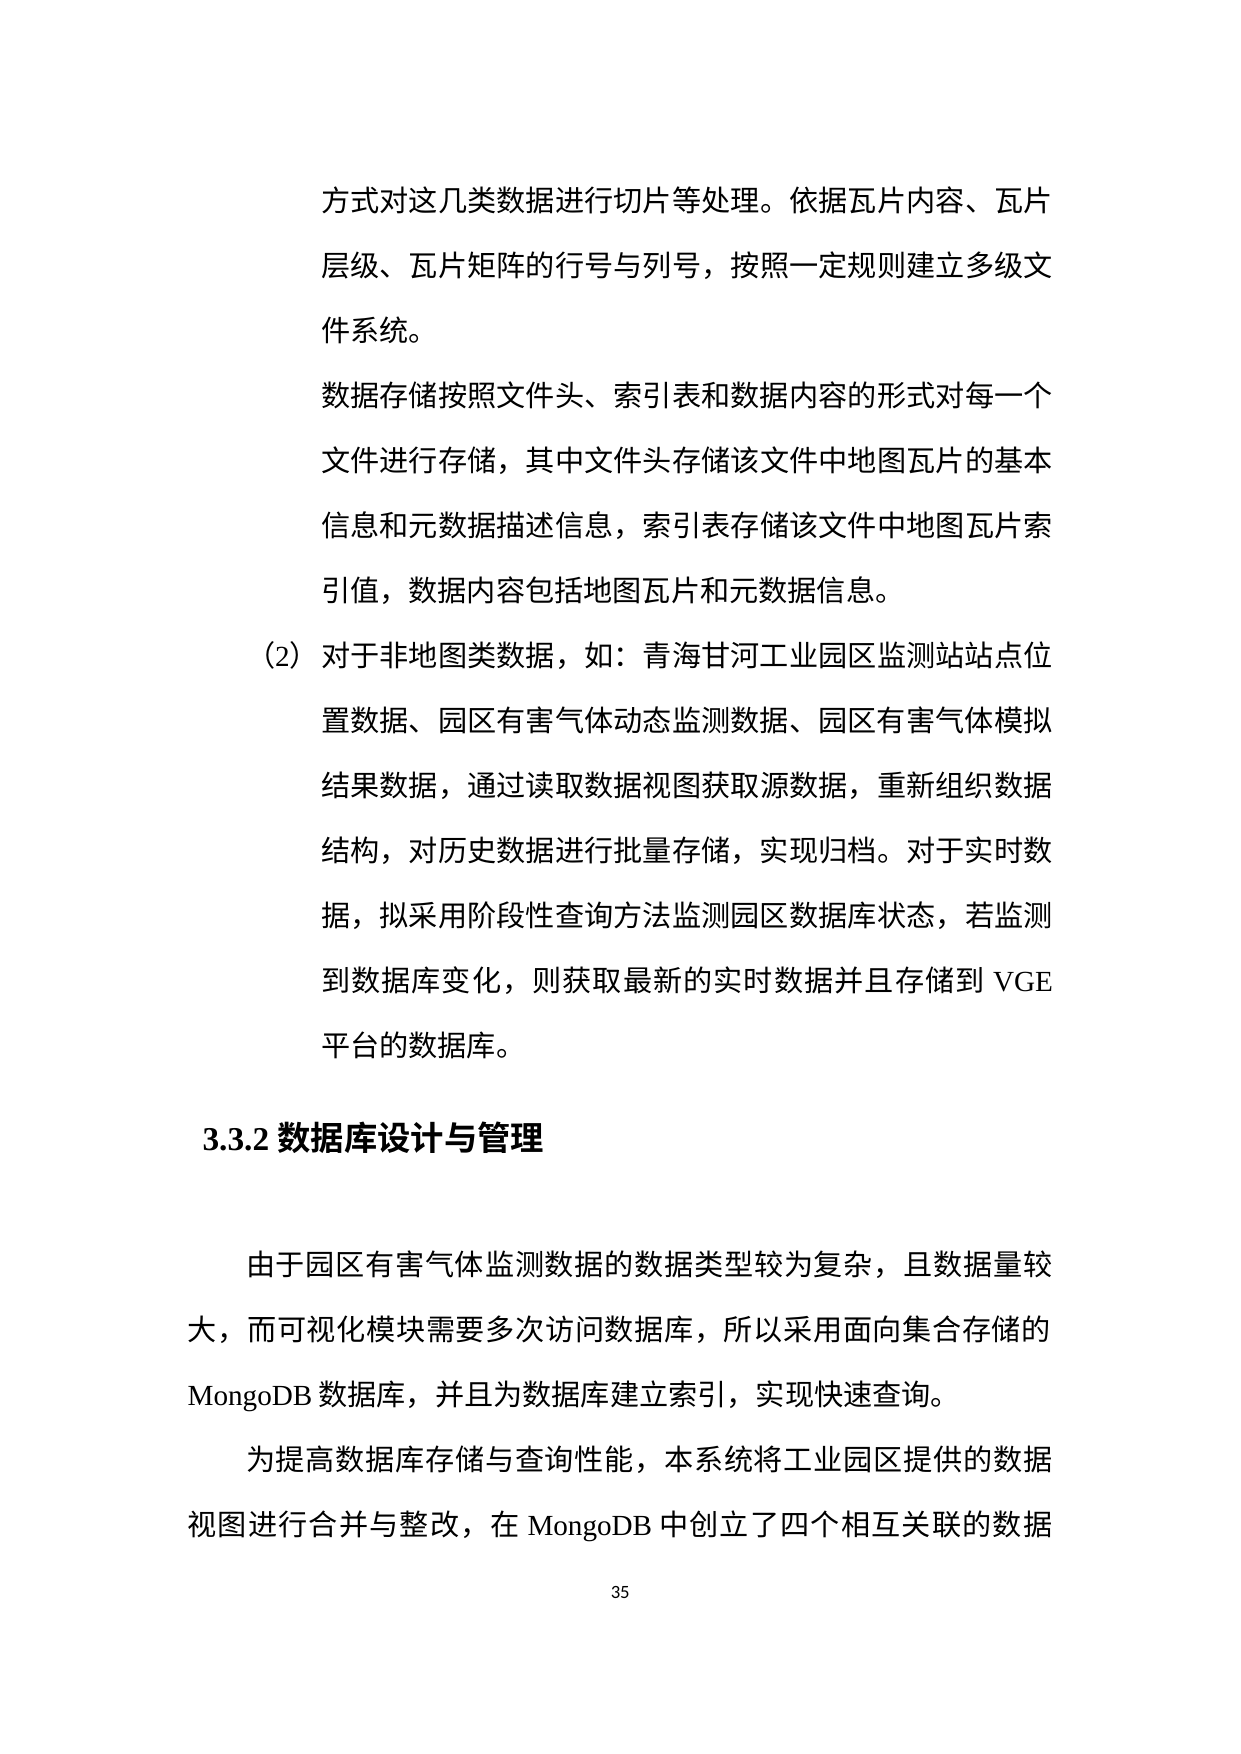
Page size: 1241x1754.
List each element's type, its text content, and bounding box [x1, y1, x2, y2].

text 由于园区有害气体监测数据的数据类型较为复杂，且数据量较大，而可视化模块需要多次访问数据库，所以采用面向集合存储的MongoDB数据库，并且为数据库建立索引，实现快速查询。 [187, 1230, 1053, 1425]
subtitle 数据库设计与管理 [202, 1103, 1053, 1168]
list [246, 166, 1053, 361]
list 对于非地图类数据，如：青海甘河工业园区监测站站点位置数据、园区有害气体动态监测数据、园区有害气体模拟结果数据，通过读取数据视图获取源数据，重新组织数据结构，对历史数据进行批量存储，实现归档。对于实时数据，拟采用阶段性查询方法监测园区数据库状态，若监测到数据库变化，则获取最新的实时数据并且存储到VGE平台的数据库。 [246, 621, 1053, 1076]
text 数据存储按照文件头、索引表和数据内容的形式对每一个文件进行存储，其中文件头存储该文件中地图瓦片的基本信息和元数据描述信息，索引表存储该文件中地图瓦片索引值，数据内容包括地图瓦片和元数据信息。 [321, 361, 1053, 621]
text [187, 1425, 1053, 1555]
